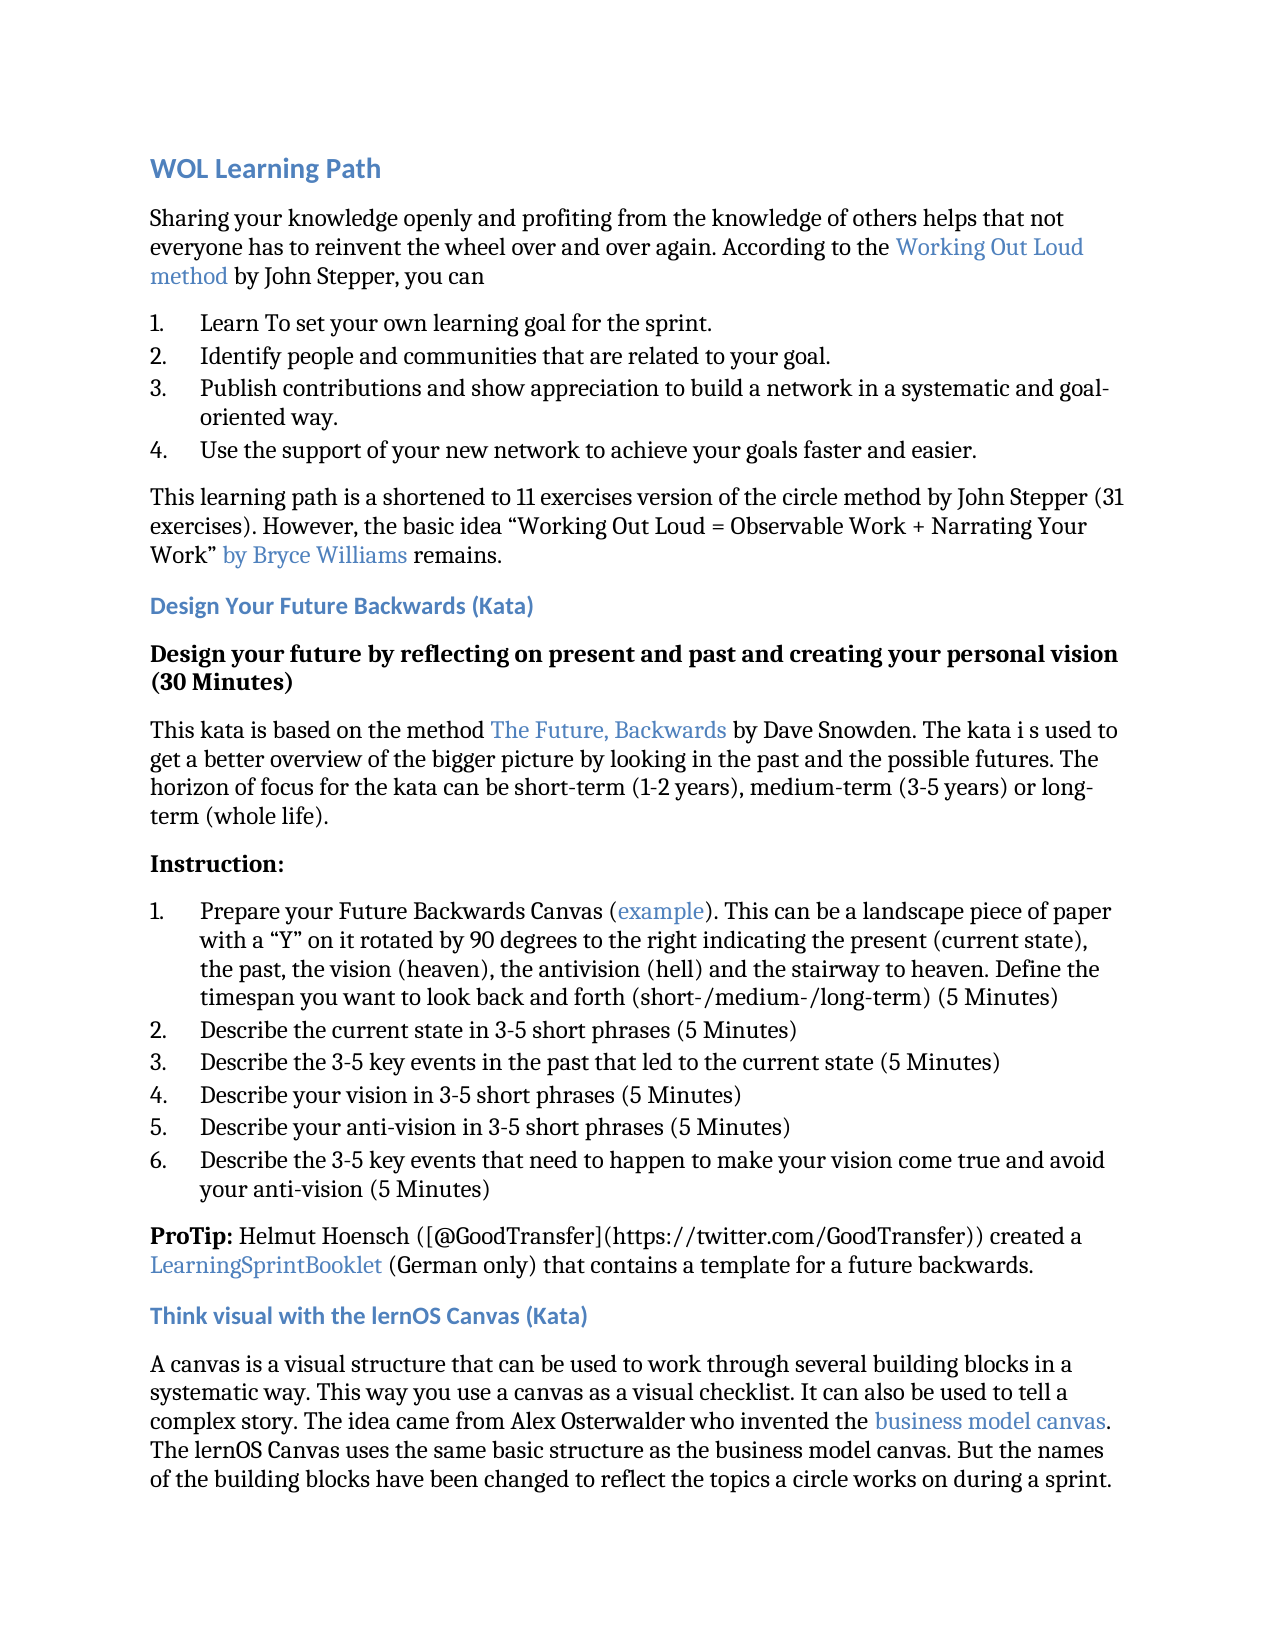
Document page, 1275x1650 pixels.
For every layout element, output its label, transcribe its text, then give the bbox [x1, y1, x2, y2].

subtitle Design Your Future Backwards (Kata) [150, 590, 1125, 621]
text Design your future by reflecting on present and past and creating your personal vision (30 Minutes) [150, 639, 1125, 697]
text Instruction: [150, 849, 1125, 878]
list Identify people and communities that are related to your goal. [150, 342, 1125, 371]
list Describe the 3-5 key events that need to happen to make your vision come true and avoid your anti-vision (5 Minutes) [150, 1146, 1125, 1203]
list Describe the current state in 3-5 short phrases (5 Minutes) [150, 1016, 1125, 1044]
list Use the support of your new network to achieve your goals faster and easier. [150, 436, 1125, 464]
text This learning path is a shortened to 11 exercises version of the circle method by John Stepper (31 exercises). However, the basic idea “Working Out Loud = Observable Work + Narrating Your Work” by Bryce Williams remains. [150, 483, 1125, 569]
list Describe your vision in 3-5 short phrases (5 Minutes) [150, 1081, 1125, 1109]
list Describe the 3-5 key events in the past that led to the current state (5 Minutes) [150, 1048, 1125, 1077]
list Publish contributions and show appreciation to build a network in a systematic and goal-oriented way. [150, 374, 1125, 432]
text ProTip: Helmut Hoensch ([@GoodTransfer](https://twitter.com/GoodTransfer)) created a LearningSprintBooklet (German only) that contains a template for a future backwards. [150, 1222, 1125, 1279]
text This kata is based on the method The Future, Backwards by Dave Snowden. The kata i s used to get a better overview of the bigger picture by looking in the past and the possible futures. The horizon of focus for the kata can be short-term (1-2 years), medium-term (3-5 years) or long-term (whole life). [150, 716, 1125, 831]
text A canvas is a visual structure that can be used to work through several building blocks in a systematic way. This way you use a canvas as a visual checklist. It can also be used to tell a complex story. The idea came from Alex Osterwalder who invented the business model canvas. The lernOS Canvas uses the same basic structure as the business model canvas. But the names of the building blocks have been changed to reflect the topics a circle works on during a sprint. [150, 1349, 1125, 1493]
text Sharing your knowledge openly and profiting from the knowledge of others helps that not everyone has to reinvent the wheel over and over again. According to the Working Out Loud method by John Stepper, you can [150, 204, 1125, 291]
list Describe your anti-vision in 3-5 short phrases (5 Minutes) [150, 1113, 1125, 1142]
subtitle WOL Learning Path [150, 150, 1125, 186]
subtitle Think visual with the lernOS Canvas (Kata) [150, 1300, 1125, 1331]
list Prepare your Future Backwards Canvas (example). This can be a landscape piece of paper with a “Y” on it rotated by 90 degrees to the right indicating the present (current state), the past, the vision (heaven), the antivision (hell) and the stairway to heaven. Define the timespan you want to look back and forth (short-/medium-/long-term) (5 Minutes) [150, 897, 1125, 1012]
list Learn To set your own learning goal for the sprint. [150, 309, 1125, 338]
